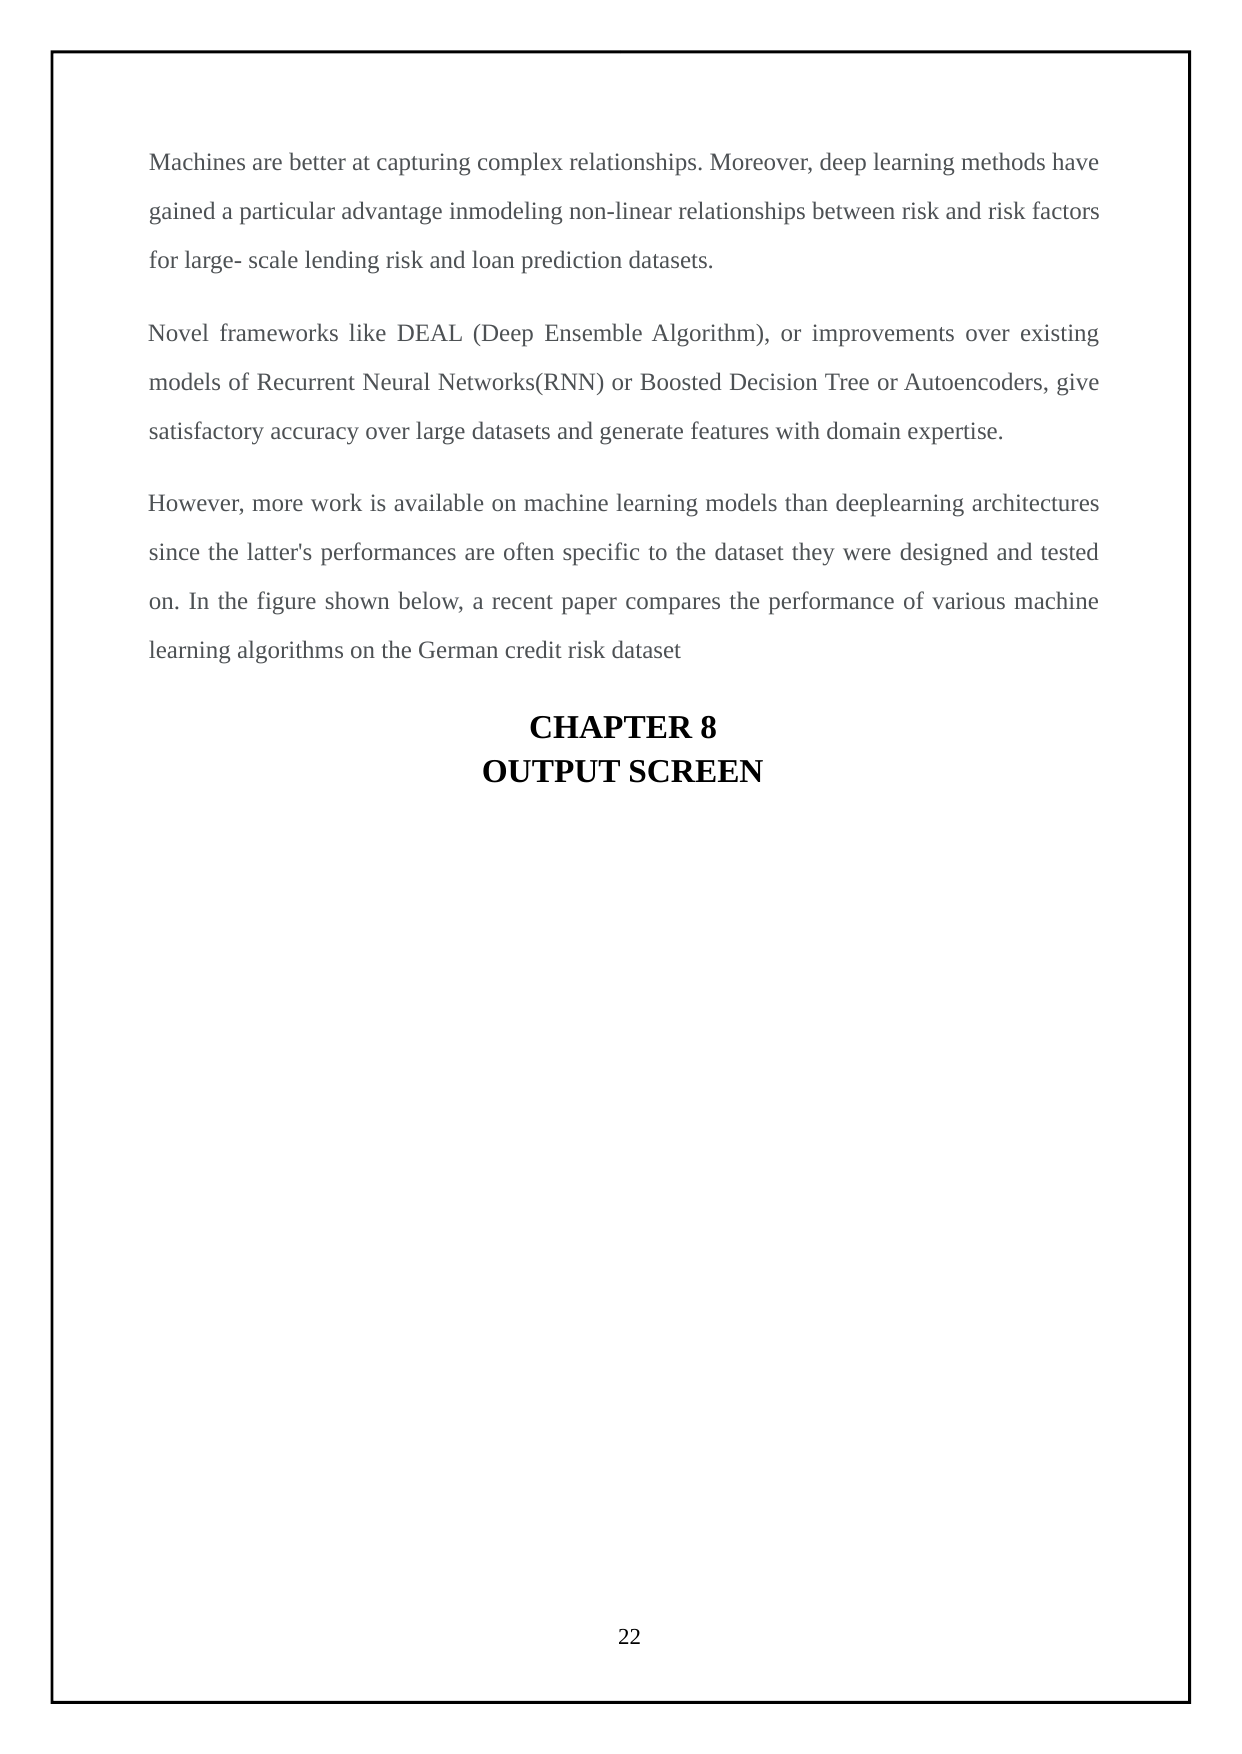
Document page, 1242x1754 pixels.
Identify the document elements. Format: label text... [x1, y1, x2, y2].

text CHAPTER 8 [71, 708, 717, 746]
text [148, 147, 1100, 274]
text Novel frameworks like DEAL (Deep Ensemble Algorithm), or improvements over existing models of Recurrent Neural Networks(RNN) or Boosted Decision Tree or Autoencoders, give satisfactory accuracy over large datasets and generate features with domain expertise. [148, 318, 1100, 444]
text However, more work is available on machine learning models than deeplearning architectures since the latter's performances are often specific to the dataset they were designed and tested on. In the figure shown below, a recent paper compares the performance of various machine learning algorithms on the German credit risk dataset [148, 488, 1100, 664]
text OUTPUT SCREEN [71, 751, 763, 789]
